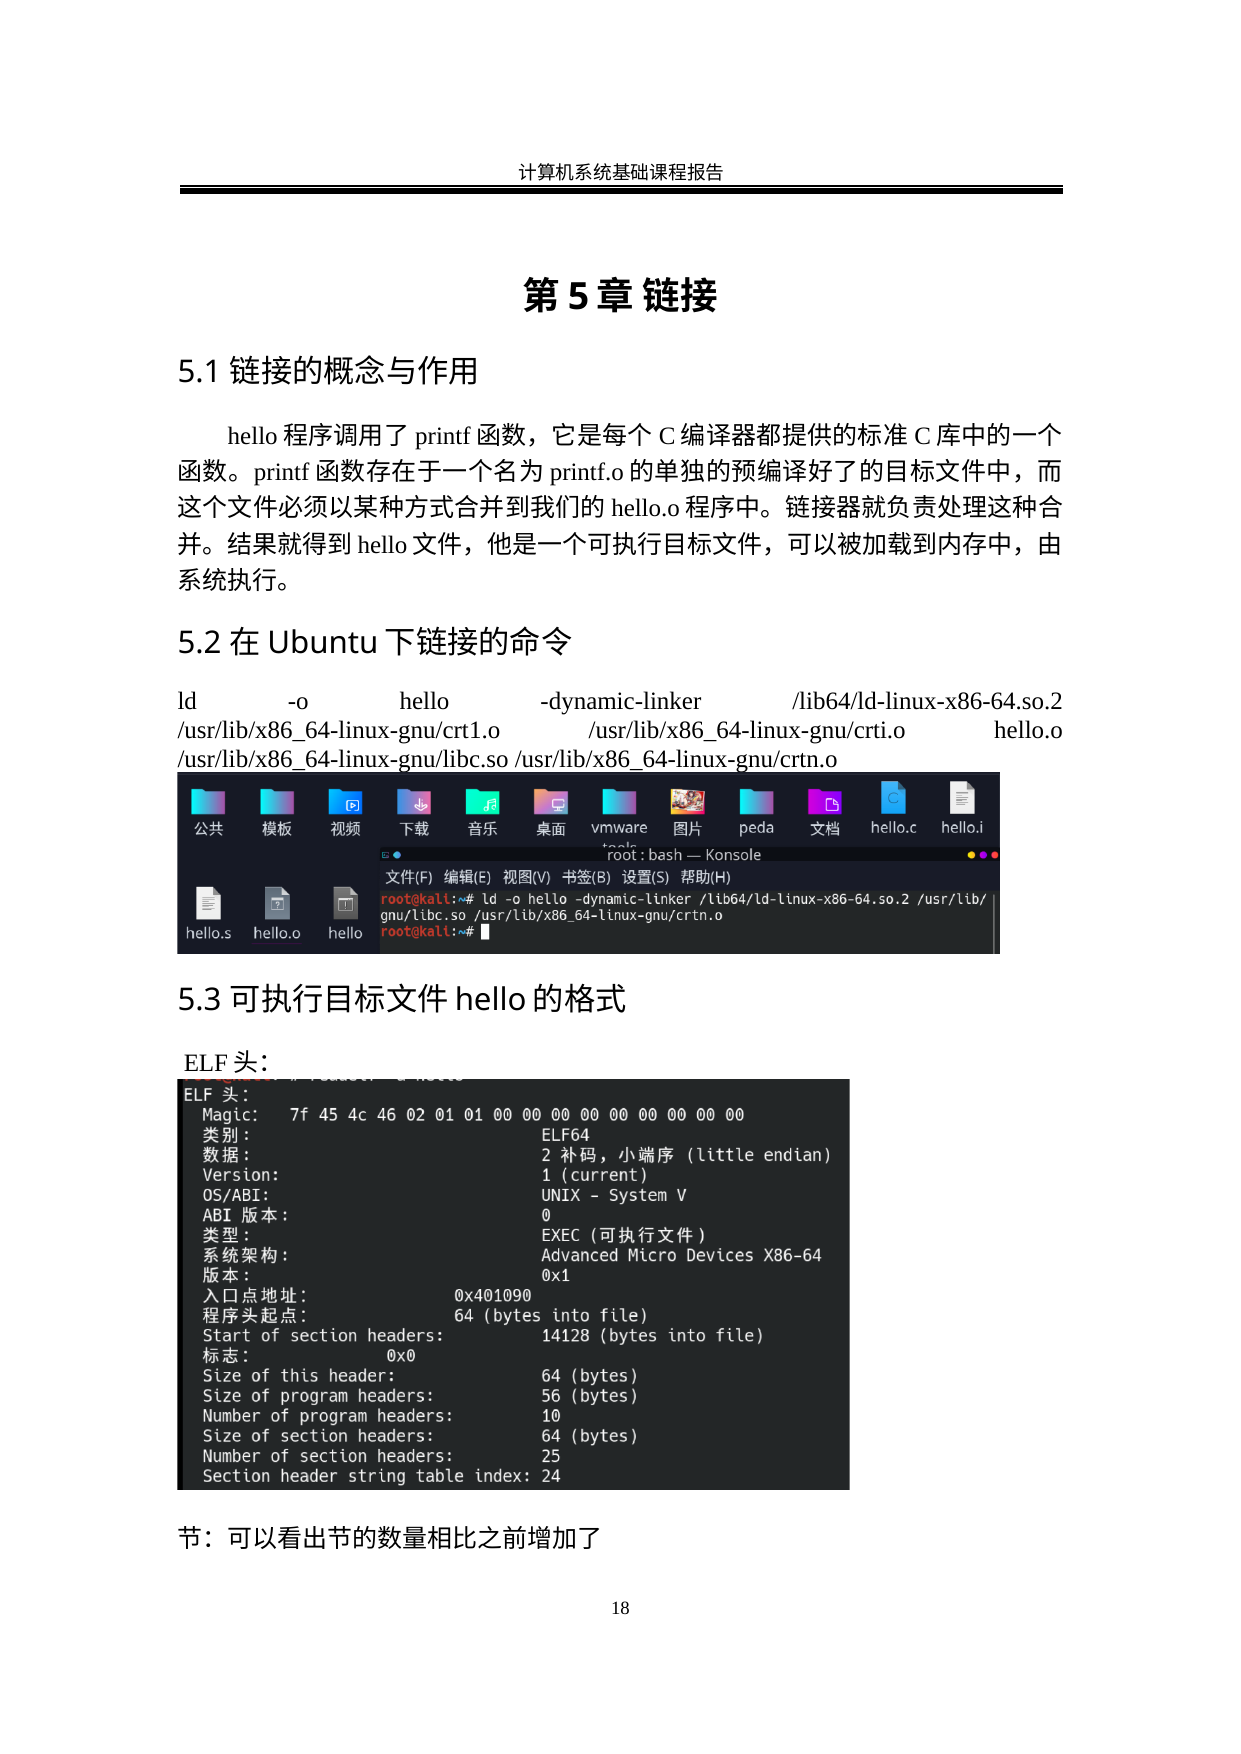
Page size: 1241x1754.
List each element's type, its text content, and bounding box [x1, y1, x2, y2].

picture [177, 772, 1000, 954]
subtitle 5.1 链接的概念与作用 [177, 351, 1063, 390]
subtitle 第5章 链接 [177, 242, 1063, 326]
subtitle 5.3 可执行目标文件hello的格式 [177, 978, 1063, 1018]
text ld -o hello -dynamic-linker /lib64/ld-linux-x86-64.so.2 /usr/lib/x86_64-linux-gnu/crt1.o /usr/lib/x86_64-linux-gnu/crti.o hello.o /usr/lib/x86_64-linux-gnu/libc.so /usr/lib/x86_64-linux-gnu/crtn.o [177, 686, 1063, 772]
text ELF头： [177, 1043, 1063, 1079]
picture [177, 1079, 850, 1490]
text 节：可以看出节的数量相比之前增加了 [177, 1519, 1063, 1555]
subtitle 5.2 在Ubuntu下链接的命令 [177, 622, 1063, 661]
text hello程序调用了printf函数，它是每个C编译器都提供的标准C库中的一个函数。printf函数存在于一个名为printf.o的单独的预编译好了的目标文件中，而这个文件必须以某种方式合并到我们的hello.o程序中。链接器就负责处理这种合并。结果就得到hello文件，他是一个可执行目标文件，可以被加载到内存中，由系统执行。 [177, 415, 1063, 597]
